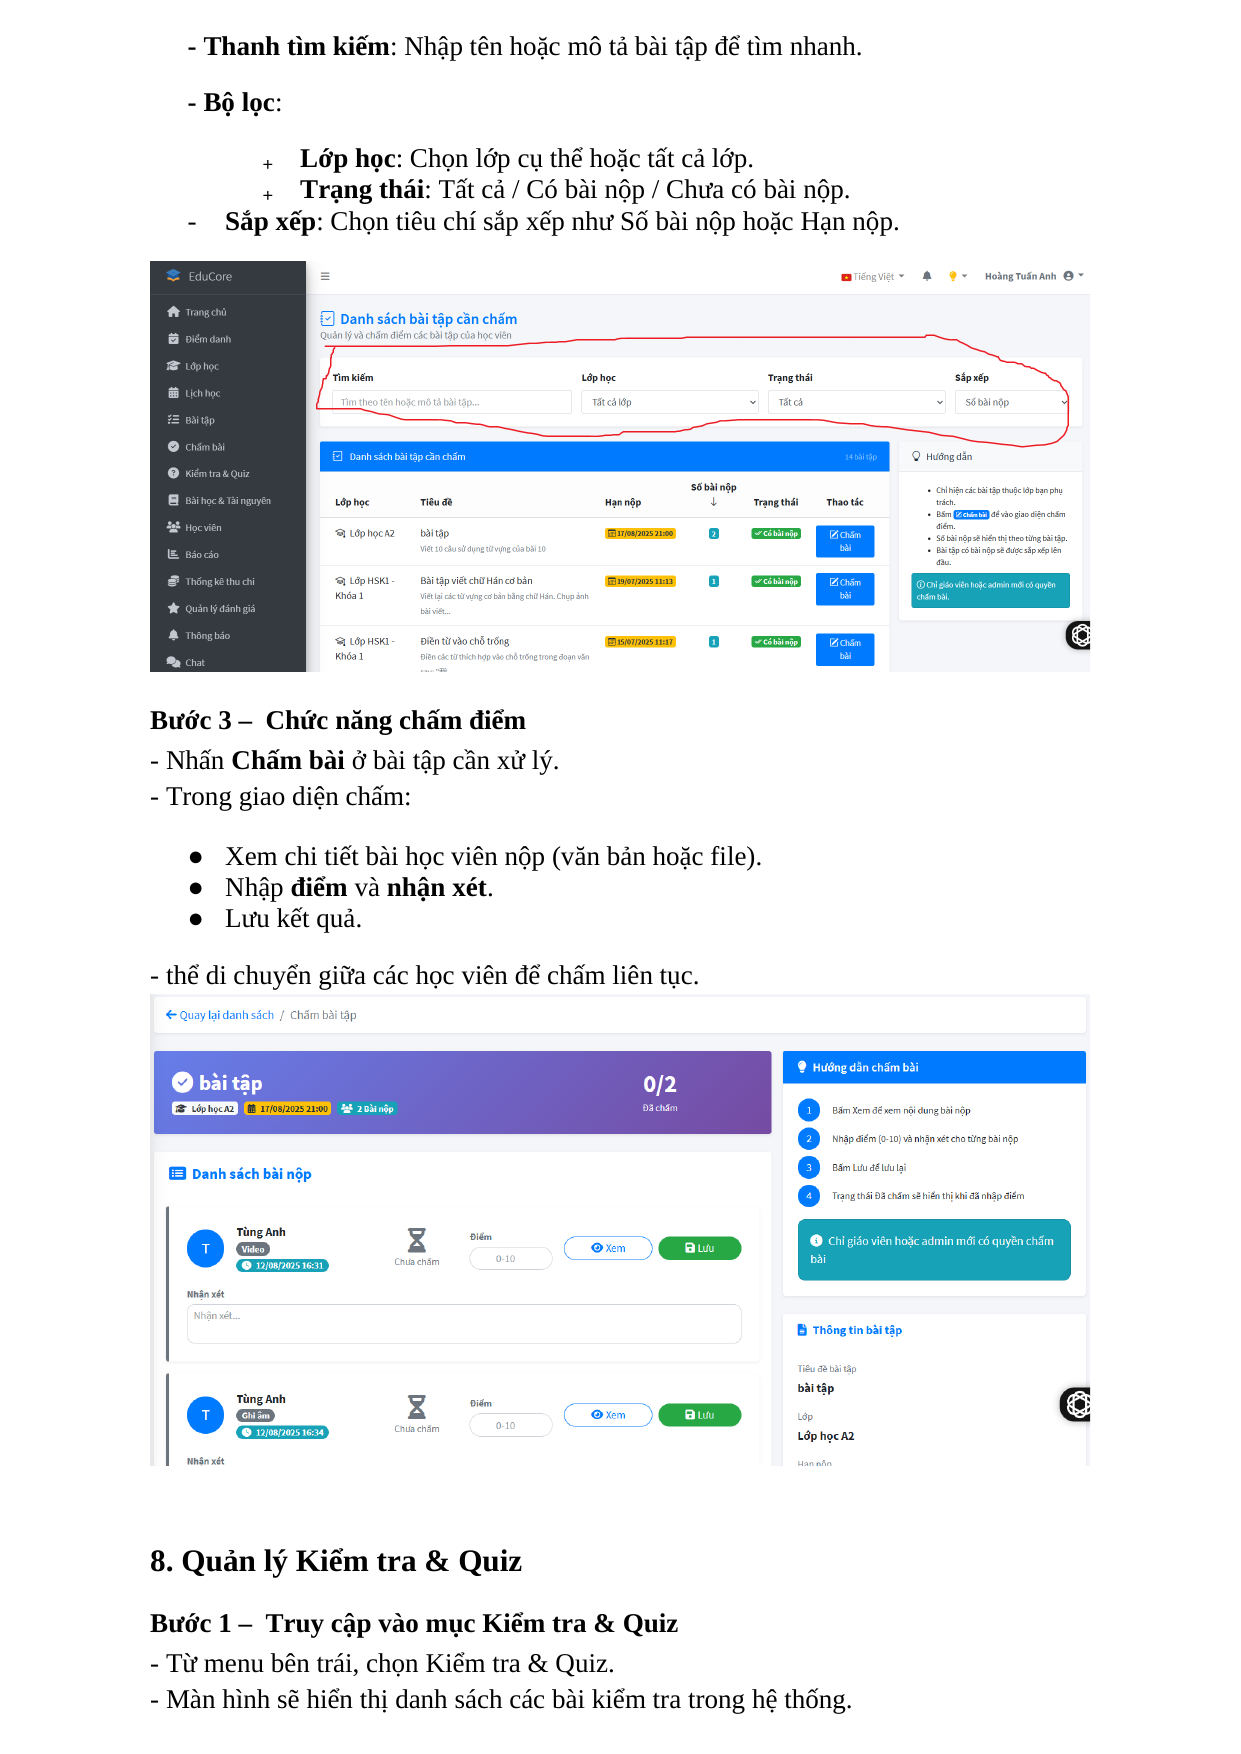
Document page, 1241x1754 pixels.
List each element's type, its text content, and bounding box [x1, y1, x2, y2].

subtitle 8. Quản lý Kiểm tra & Quiz [150, 1542, 1090, 1578]
list Trạng thái: Tất cả / Có bài nộp / Chưa có bài nộp. [262, 174, 1090, 205]
text - Nhấn Chấm bài ở bài tập cần xử lý. [150, 744, 1090, 775]
text - Trong giao diện chấm: [150, 779, 1090, 811]
text - Từ menu bên trái, chọn Kiểm tra & Quiz. [150, 1647, 1090, 1678]
picture [150, 261, 1091, 672]
list Lưu kết quả. [187, 903, 1090, 934]
list Xem chi tiết bài học viên nộp (văn bản hoặc file). [187, 840, 1090, 871]
text - Thanh tìm kiếm: Nhập tên hoặc mô tả bài tập để tìm nhanh. [187, 30, 1090, 61]
list Lớp học: Chọn lớp cụ thể hoặc tất cả lớp. [262, 142, 1090, 174]
picture [150, 994, 1091, 1466]
list Sắp xếp: Chọn tiêu chí sắp xếp như Số bài nộp hoặc Hạn nộp. [187, 205, 1090, 236]
text - Màn hình sẽ hiển thị danh sách các bài kiểm tra trong hệ thống. [150, 1683, 1090, 1714]
subtitle Bước 1 – Truy cập vào mục Kiểm tra & Quiz [150, 1607, 1090, 1639]
text - Bộ lọc: [187, 86, 1090, 117]
subtitle Bước 3 – Chức năng chấm điểm [150, 704, 1090, 736]
text - thể di chuyển giữa các học viên để chấm liên tục. [150, 959, 1090, 990]
list Nhập điểm và nhận xét. [187, 871, 1090, 903]
